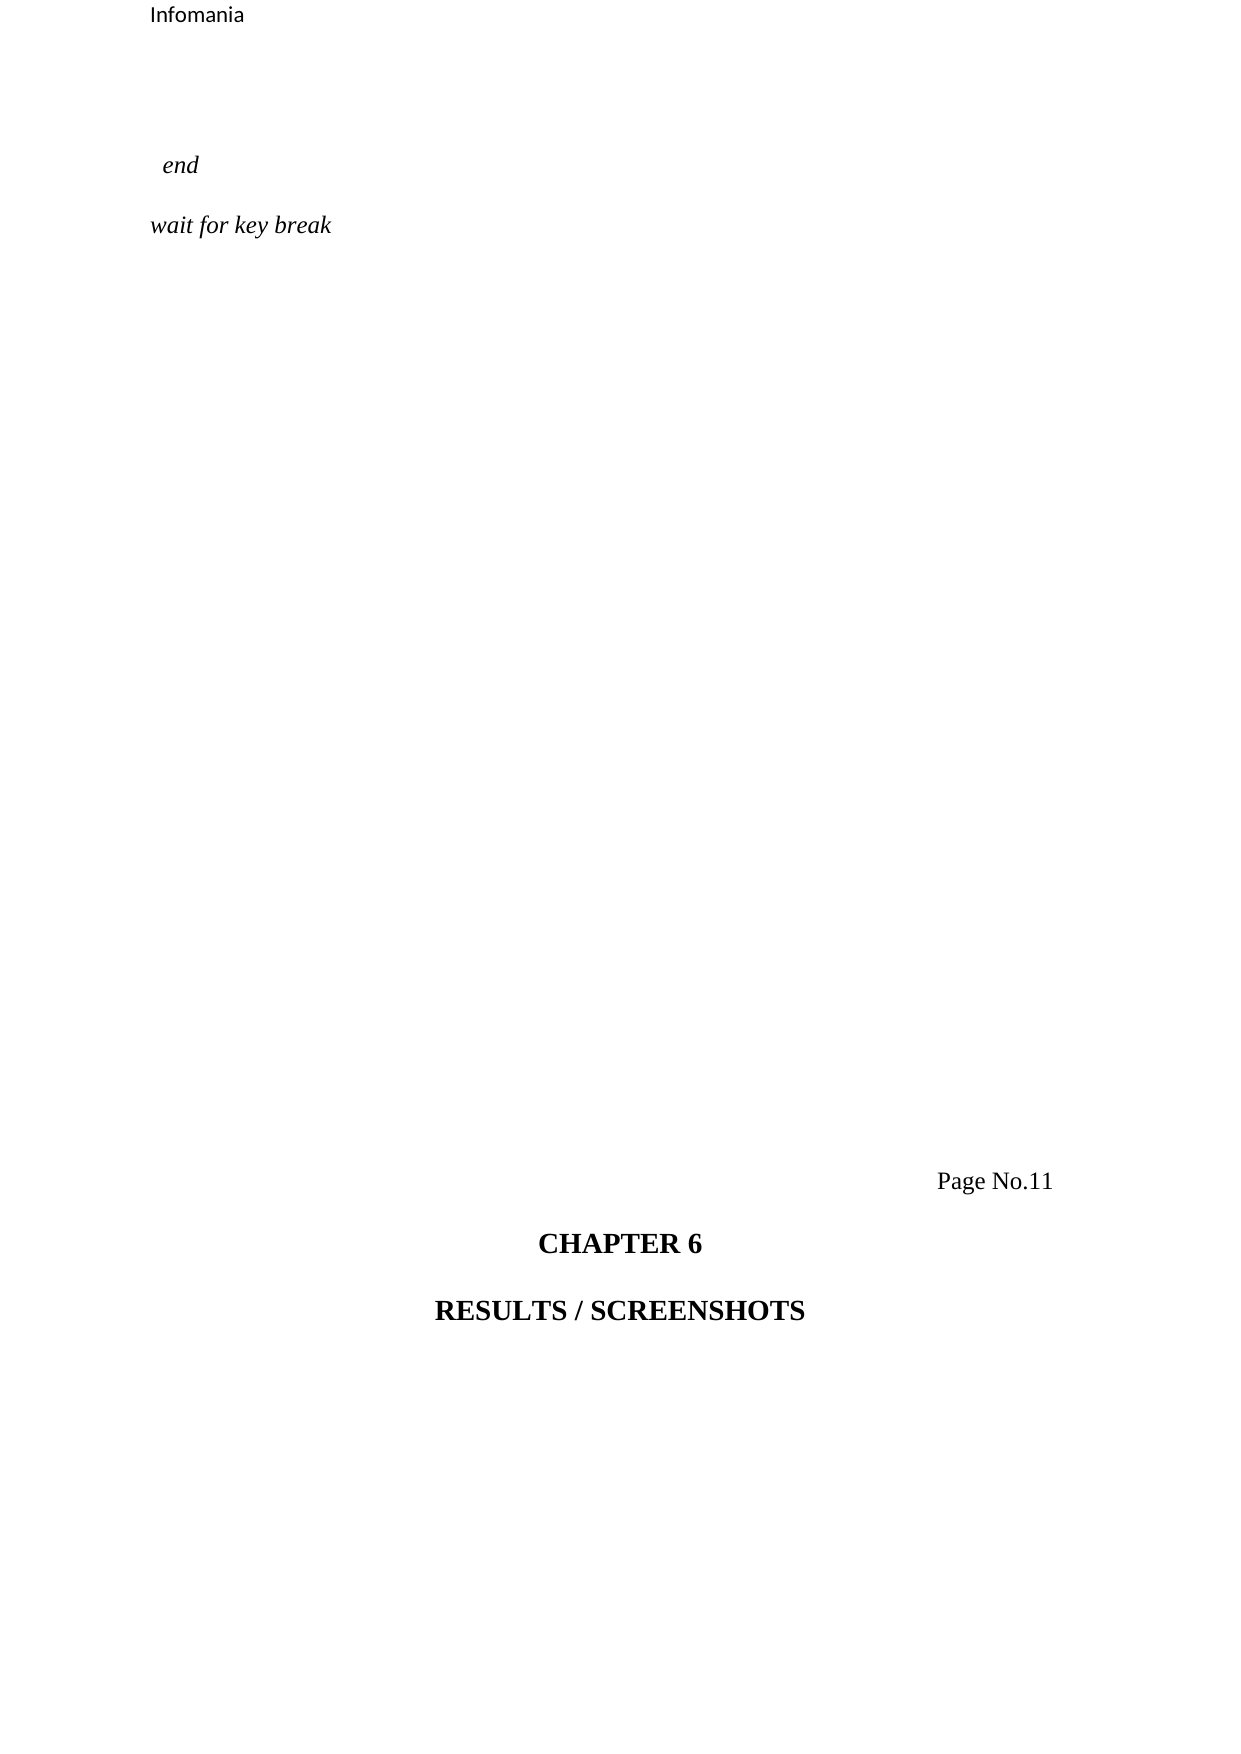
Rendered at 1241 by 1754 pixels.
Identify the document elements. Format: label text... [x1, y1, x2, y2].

text RESULTS / SCREENSHOTS [150, 1293, 1090, 1327]
text CHAPTER 6 [150, 1226, 1090, 1260]
text wait for key break [150, 210, 1090, 238]
text end [150, 150, 1090, 179]
text Page No.11 [150, 1166, 1090, 1195]
